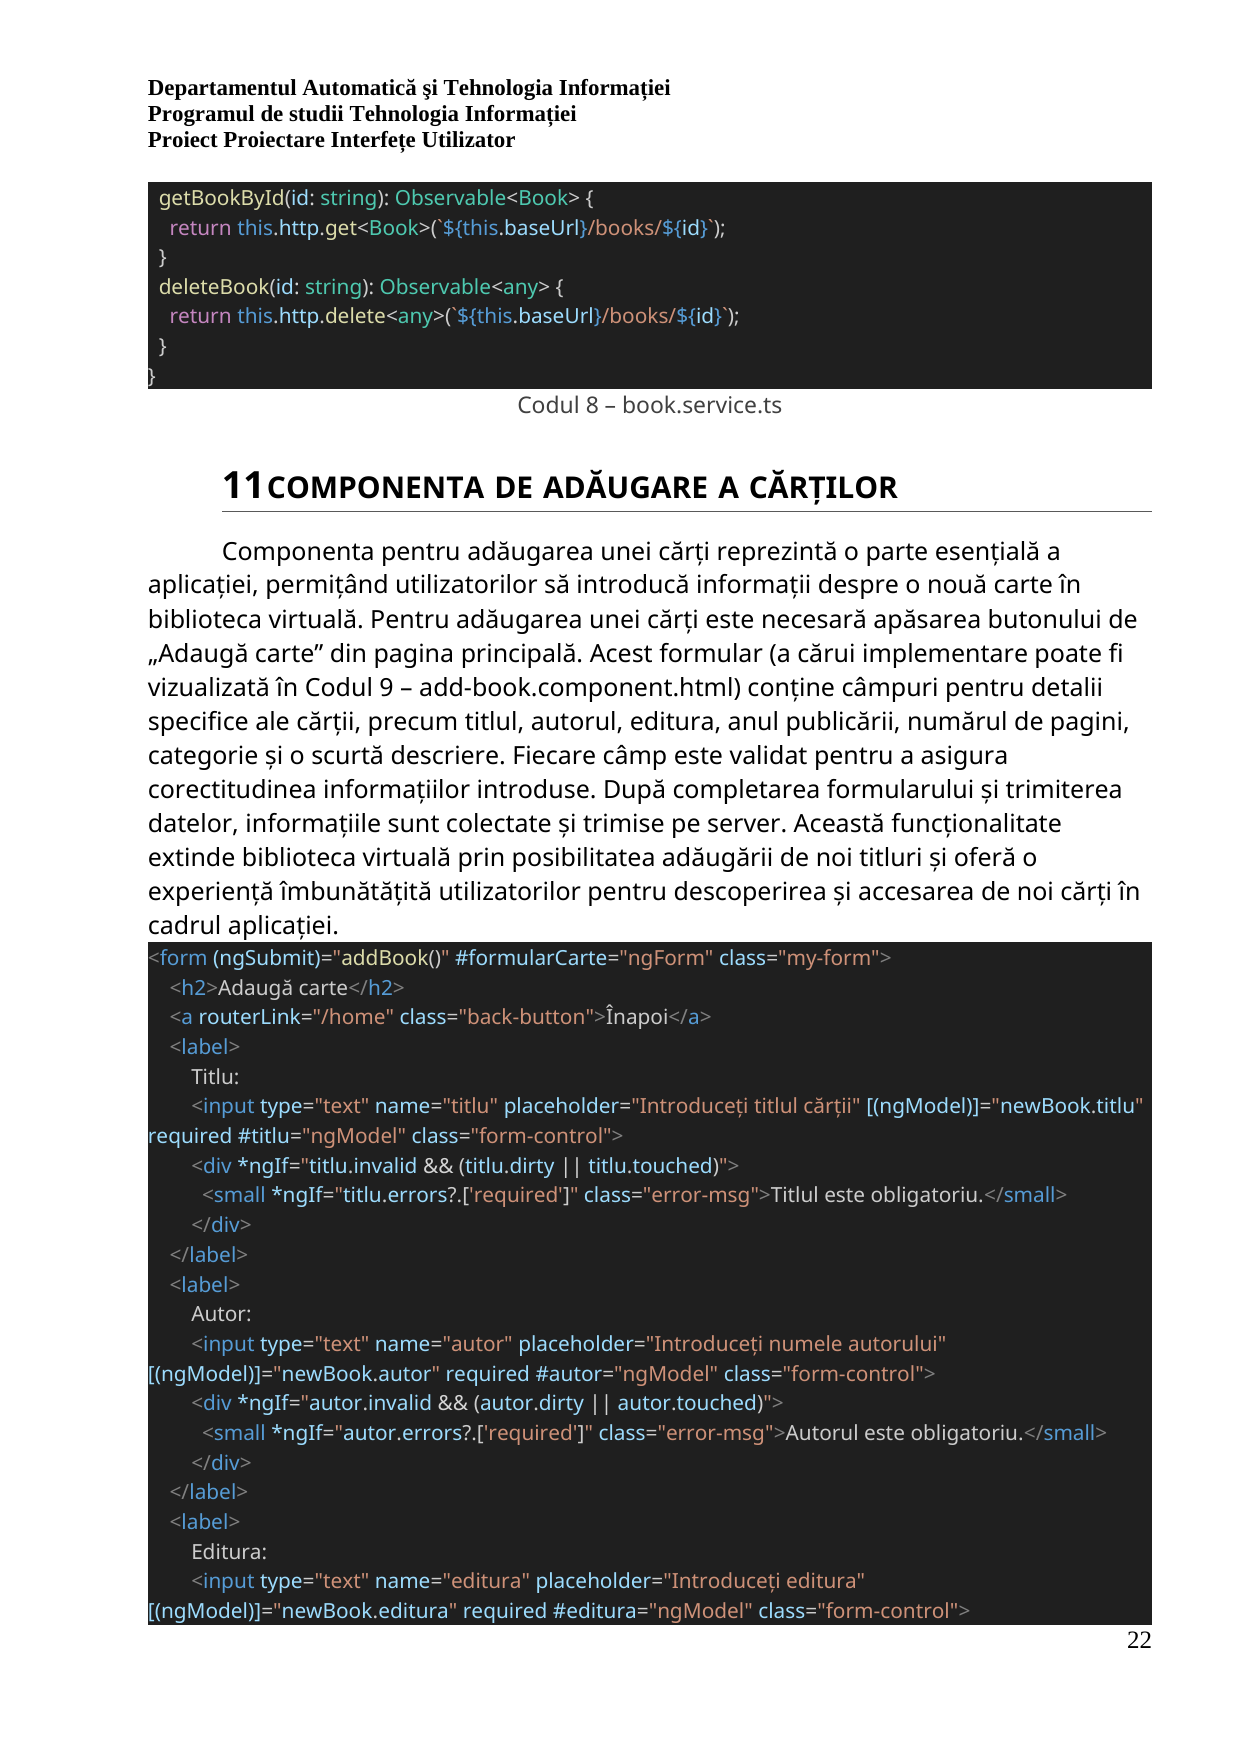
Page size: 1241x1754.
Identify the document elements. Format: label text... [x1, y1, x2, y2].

text return this.http.delete<any>(`${this.baseUrl}/books/${id}`); [148, 300, 1152, 330]
text <label> [148, 1506, 1152, 1536]
text <small *ngIf="titlu.errors?.['required']" class="error-msg">Titlul este obligatoriu.</small> [148, 1179, 1152, 1209]
subtitle componenta de adăugare a cărților [222, 458, 1152, 511]
text </div> [148, 1209, 1152, 1239]
text Editura: [148, 1536, 1152, 1565]
text } [148, 330, 1152, 360]
text getBookById(id: string): Observable<Book> { [148, 182, 1152, 211]
text <div *ngIf="autor.invalid && (autor.dirty || autor.touched)"> [148, 1387, 1152, 1417]
text Componenta pentru adăugarea unei cărți reprezintă o parte esențială a aplicației, permițând utilizatorilor să introducă informații despre o nouă carte în biblioteca virtuală. Pentru adăugarea unei cărți este necesară apăsarea butonului de „Adaugă carte” din pagina principală. Acest formular (a cărui implementare poate fi vizualizată în Codul 9 – add-book.component.html) conține câmpuri pentru detalii specifice ale cărții, precum titlul, autorul, editura, anul publicării, numărul de pagini, categorie și o scurtă descriere. Fiecare câmp este validat pentru a asigura corectitudinea informațiilor introduse. După completarea formularului și trimiterea datelor, informațiile sunt colectate și trimise pe server. Această funcționalitate extinde biblioteca virtuală prin posibilitatea adăugării de noi titluri și oferă o experiență îmbunătățită utilizatorilor pentru descoperirea și accesarea de noi cărți în cadrul aplicației. [148, 533, 1152, 942]
text <input type="text" name="editura" placeholder="Introduceți editura" [(ngModel)]="newBook.editura" required #editura="ngModel" class="form-control"> [148, 1565, 1152, 1625]
text <label> [148, 1031, 1152, 1061]
text <label> [148, 1268, 1152, 1298]
text return this.http.get<Book>(`${this.baseUrl}/books/${id}`); [148, 211, 1152, 241]
text deleteBook(id: string): Observable<any> { [148, 271, 1152, 300]
text Autor: [148, 1298, 1152, 1328]
text } [148, 360, 1152, 389]
text <h2>Adaugă carte</h2> [148, 972, 1152, 1001]
text </label> [148, 1239, 1152, 1268]
text </div> [148, 1447, 1152, 1476]
text <input type="text" name="autor" placeholder="Introduceți numele autorului" [(ngModel)]="newBook.autor" required #autor="ngModel" class="form-control"> [148, 1328, 1152, 1387]
text <small *ngIf="autor.errors?.['required']" class="error-msg">Autorul este obligatoriu.</small> [148, 1417, 1152, 1447]
text Titlu: [148, 1061, 1152, 1090]
text Codul 8 – book.service.ts [148, 389, 1152, 421]
text </label> [148, 1476, 1152, 1506]
text <div *ngIf="titlu.invalid && (titlu.dirty || titlu.touched)"> [148, 1150, 1152, 1179]
text } [148, 241, 1152, 271]
text <a routerLink="/home" class="back-button">Înapoi</a> [148, 1001, 1152, 1031]
text <form (ngSubmit)="addBook()" #formularCarte="ngForm" class="my-form"> [148, 942, 1152, 972]
text <input type="text" name="titlu" placeholder="Introduceți titlul cărții" [(ngModel)]="newBook.titlu" required #titlu="ngModel" class="form-control"> [148, 1090, 1152, 1150]
